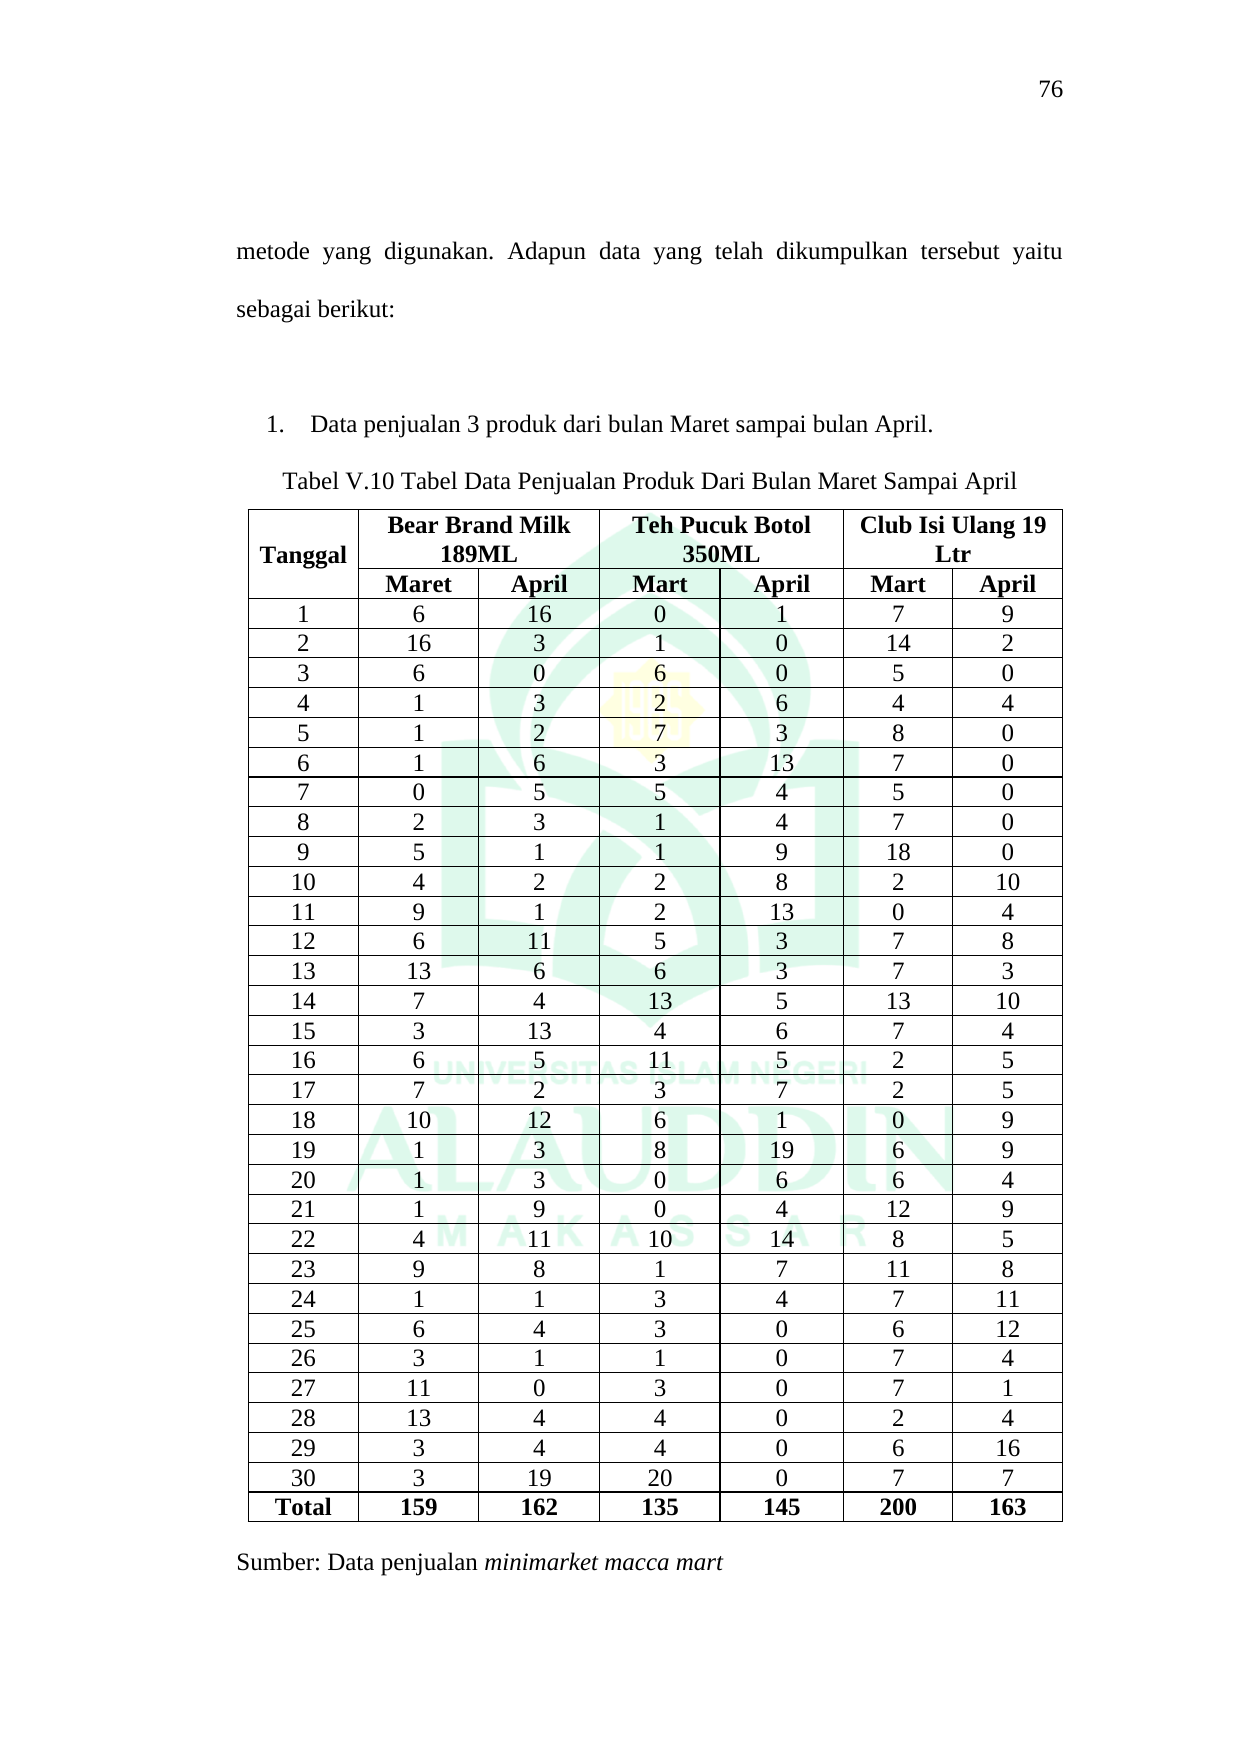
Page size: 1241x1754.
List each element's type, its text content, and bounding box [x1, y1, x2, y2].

table_cell 6 [359, 1314, 478, 1342]
table_cell 3 [359, 1016, 478, 1044]
table_cell Mart [600, 569, 719, 598]
table_cell 7 [249, 778, 358, 806]
table_cell 12 [953, 1314, 1062, 1342]
table_cell 28 [249, 1403, 358, 1432]
table_cell 11 [359, 1373, 478, 1402]
table_cell 6 [359, 1046, 478, 1074]
table_cell 9 [721, 837, 843, 866]
table_cell 1 [359, 1135, 478, 1164]
table_cell 4 [249, 688, 358, 717]
table_cell 3 [479, 807, 599, 836]
table_cell 4 [721, 1195, 843, 1223]
table_cell 0 [359, 778, 478, 806]
table_cell 1 [953, 1373, 1062, 1402]
table_cell 26 [249, 1344, 358, 1372]
table_cell 18 [249, 1105, 358, 1134]
table_cell 1 [600, 837, 719, 866]
table_cell 4 [953, 897, 1062, 925]
table_cell 12 [249, 926, 358, 955]
table_cell 24 [249, 1284, 358, 1313]
table_cell 2 [249, 629, 358, 657]
table_cell 135 [600, 1493, 719, 1521]
table_cell 159 [359, 1493, 478, 1521]
table_cell 5 [600, 778, 719, 806]
table_cell 3 [600, 748, 719, 776]
table_cell 5 [359, 837, 478, 866]
table_cell 29 [249, 1433, 358, 1462]
table_cell 0 [600, 1195, 719, 1223]
table_cell April [953, 569, 1062, 598]
table_cell 8 [844, 718, 952, 747]
table_cell 10 [249, 867, 358, 896]
table_cell 11 [479, 1224, 599, 1253]
table_cell 163 [953, 1493, 1062, 1521]
table_cell 0 [844, 897, 952, 925]
table_cell 7 [844, 956, 952, 985]
table_cell 2 [600, 867, 719, 896]
table_cell 2 [359, 807, 478, 836]
table_cell 3 [721, 956, 843, 985]
table_cell 0 [721, 1463, 843, 1491]
table_cell 7 [844, 807, 952, 836]
table_cell 14 [249, 986, 358, 1015]
table_cell 3 [359, 1463, 478, 1491]
table_cell 3 [600, 1284, 719, 1313]
table_cell 7 [844, 926, 952, 955]
table_cell 15 [249, 1016, 358, 1044]
table_cell 9 [953, 1195, 1062, 1223]
table_cell 12 [479, 1105, 599, 1134]
table_cell 5 [600, 926, 719, 955]
table_cell 16 [953, 1433, 1062, 1462]
table_cell 3 [479, 629, 599, 657]
table_cell 0 [721, 629, 843, 657]
table_cell 3 [359, 1344, 478, 1372]
table_cell 6 [844, 1135, 952, 1164]
table_cell 12 [844, 1195, 952, 1223]
table_cell 0 [721, 658, 843, 687]
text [236, 236, 1063, 322]
table_cell 7 [844, 1284, 952, 1313]
table_cell 2 [479, 718, 599, 747]
table_cell 10 [359, 1105, 478, 1134]
table_cell 1 [359, 1165, 478, 1193]
table_cell 6 [359, 926, 478, 955]
table_cell 5 [721, 986, 843, 1015]
table_cell 1 [359, 1284, 478, 1313]
table_cell 6 [479, 956, 599, 985]
table_cell 9 [249, 837, 358, 866]
table_cell 6 [600, 658, 719, 687]
table_cell 3 [600, 1314, 719, 1342]
table_header Bear Brand Milk 189ML [359, 510, 599, 568]
table_cell 7 [844, 1463, 952, 1491]
table_cell 3 [249, 658, 358, 687]
table_cell 13 [721, 897, 843, 925]
table_cell 21 [249, 1195, 358, 1223]
table_cell 1 [479, 1284, 599, 1313]
table_cell 3 [479, 1135, 599, 1164]
table_cell 20 [249, 1165, 358, 1193]
table_cell 1 [721, 599, 843, 627]
list Data penjualan 3 produk dari bulan Maret sampai bulan April. [266, 409, 1063, 437]
table_cell 6 [479, 748, 599, 776]
table_cell 6 [359, 599, 478, 627]
table_cell 13 [249, 956, 358, 985]
table_cell 23 [249, 1254, 358, 1283]
table_cell 1 [479, 897, 599, 925]
text Tabel V.10 Tabel Data Penjualan Produk Dari Bulan Maret Sampai April [236, 466, 1063, 495]
table_cell 9 [953, 1105, 1062, 1134]
table_cell 1 [249, 599, 358, 627]
table_cell 6 [721, 1165, 843, 1193]
table_cell 5 [953, 1224, 1062, 1253]
table_cell 5 [844, 658, 952, 687]
table_cell 5 [953, 1046, 1062, 1074]
table_cell 0 [721, 1314, 843, 1342]
table_cell 145 [721, 1493, 843, 1521]
table_header Teh Pucuk Botol 350ML [600, 510, 843, 568]
table_cell Mart [844, 569, 952, 598]
table_cell 0 [953, 718, 1062, 747]
table_cell 1 [479, 837, 599, 866]
table_cell 162 [479, 1493, 599, 1521]
table_cell 3 [721, 718, 843, 747]
table_cell 4 [721, 1284, 843, 1313]
table_cell 5 [953, 1075, 1062, 1104]
table_cell 19 [721, 1135, 843, 1164]
table_cell 8 [844, 1224, 952, 1253]
table_cell 9 [953, 599, 1062, 627]
table_cell 16 [249, 1046, 358, 1074]
table_cell 2 [844, 1046, 952, 1074]
table_cell 11 [600, 1046, 719, 1074]
table_cell 4 [479, 1314, 599, 1342]
table_cell 1 [600, 1254, 719, 1283]
table_cell 14 [844, 629, 952, 657]
table_cell 13 [721, 748, 843, 776]
table_cell 4 [953, 1403, 1062, 1432]
table_cell 2 [479, 867, 599, 896]
table_cell 3 [359, 1433, 478, 1462]
table_cell 10 [953, 986, 1062, 1015]
table_cell 0 [479, 658, 599, 687]
table_header Club Isi Ulang 19 Ltr [844, 510, 1062, 568]
table_cell 13 [844, 986, 952, 1015]
table_cell 4 [721, 807, 843, 836]
table_cell 7 [844, 599, 952, 627]
table_cell 6 [844, 1433, 952, 1462]
table_cell 6 [844, 1165, 952, 1193]
table_cell 0 [721, 1373, 843, 1402]
table_cell 16 [479, 599, 599, 627]
table_cell 17 [249, 1075, 358, 1104]
table_cell 0 [721, 1403, 843, 1432]
table_cell 1 [359, 688, 478, 717]
table_cell 13 [479, 1016, 599, 1044]
table_cell 3 [600, 1075, 719, 1104]
table_cell 7 [844, 1373, 952, 1402]
table_cell 7 [844, 1344, 952, 1372]
table_cell 5 [844, 778, 952, 806]
table_cell 13 [600, 986, 719, 1015]
table_cell 5 [721, 1046, 843, 1074]
table_cell 11 [249, 897, 358, 925]
table_cell 6 [249, 748, 358, 776]
table_cell 6 [844, 1314, 952, 1342]
table_cell 1 [359, 718, 478, 747]
table_cell 9 [359, 1254, 478, 1283]
table_cell 9 [359, 897, 478, 925]
table_cell 6 [721, 1016, 843, 1044]
table_cell 200 [844, 1493, 952, 1521]
table_cell 2 [600, 897, 719, 925]
table_cell 11 [479, 926, 599, 955]
table_cell 7 [844, 748, 952, 776]
table_cell 7 [600, 718, 719, 747]
table_cell 25 [249, 1314, 358, 1342]
table_cell 19 [249, 1135, 358, 1164]
table_cell 4 [600, 1016, 719, 1044]
table_cell 2 [953, 629, 1062, 657]
table_cell 11 [953, 1284, 1062, 1313]
table_cell 7 [844, 1016, 952, 1044]
table_cell 2 [600, 688, 719, 717]
table_cell 16 [359, 629, 478, 657]
table_cell Maret [359, 569, 478, 598]
table_cell 18 [844, 837, 952, 866]
table_cell 7 [359, 1075, 478, 1104]
table_cell 10 [600, 1224, 719, 1253]
table_cell 4 [600, 1433, 719, 1462]
table_cell 6 [600, 1105, 719, 1134]
table_cell 0 [953, 778, 1062, 806]
table_cell 0 [953, 837, 1062, 866]
table_cell 1 [479, 1344, 599, 1372]
table_header Tanggal [249, 510, 358, 598]
table_cell 4 [600, 1403, 719, 1432]
table_cell 3 [953, 956, 1062, 985]
table_cell 4 [953, 1016, 1062, 1044]
table_cell 4 [953, 1344, 1062, 1372]
table_cell 4 [953, 1165, 1062, 1193]
table_cell 13 [359, 1403, 478, 1432]
table_cell 2 [844, 1403, 952, 1432]
table_cell Total [249, 1493, 358, 1521]
table_cell 0 [721, 1344, 843, 1372]
table_cell 11 [844, 1254, 952, 1283]
table_cell 5 [479, 778, 599, 806]
table_cell 4 [844, 688, 952, 717]
table_cell 4 [359, 867, 478, 896]
table_cell 9 [479, 1195, 599, 1223]
table_cell 8 [479, 1254, 599, 1283]
table_cell 0 [844, 1105, 952, 1134]
table_cell 10 [953, 867, 1062, 896]
table_cell 3 [600, 1373, 719, 1402]
table_cell 5 [249, 718, 358, 747]
table_cell 3 [479, 1165, 599, 1193]
table_cell 1 [359, 1195, 478, 1223]
table_cell 4 [479, 986, 599, 1015]
table_cell 6 [600, 956, 719, 985]
table_cell 6 [721, 688, 843, 717]
list Sumber: Data penjualan minimarket macca mart [236, 1547, 1063, 1576]
table_cell 7 [359, 986, 478, 1015]
table_cell 0 [953, 748, 1062, 776]
table_cell 0 [721, 1433, 843, 1462]
table_cell 1 [600, 629, 719, 657]
table_cell 1 [600, 1344, 719, 1372]
table_cell 20 [600, 1463, 719, 1491]
table_cell 5 [479, 1046, 599, 1074]
table_cell 4 [479, 1403, 599, 1432]
table_cell 6 [359, 658, 478, 687]
table_cell 1 [359, 748, 478, 776]
table_cell 7 [721, 1254, 843, 1283]
table_cell 0 [953, 807, 1062, 836]
table_cell 8 [249, 807, 358, 836]
table_cell April [721, 569, 843, 598]
table_cell 8 [953, 1254, 1062, 1283]
table_cell 30 [249, 1463, 358, 1491]
table_cell 2 [844, 867, 952, 896]
table_cell 2 [844, 1075, 952, 1104]
table_cell 8 [953, 926, 1062, 955]
table_cell 0 [479, 1373, 599, 1402]
table_cell 4 [953, 688, 1062, 717]
table_cell April [479, 569, 599, 598]
table_cell 3 [479, 688, 599, 717]
table_cell 4 [359, 1224, 478, 1253]
table_cell 3 [721, 926, 843, 955]
table_cell 4 [479, 1433, 599, 1462]
table_cell 0 [600, 599, 719, 627]
table_cell 0 [953, 658, 1062, 687]
table_cell 27 [249, 1373, 358, 1402]
table_cell 14 [721, 1224, 843, 1253]
table_cell 8 [721, 867, 843, 896]
table_cell 9 [953, 1135, 1062, 1164]
table_cell 0 [600, 1165, 719, 1193]
table_cell 22 [249, 1224, 358, 1253]
table_cell 7 [953, 1463, 1062, 1491]
table_cell 1 [721, 1105, 843, 1134]
table_cell 13 [359, 956, 478, 985]
table_cell 2 [479, 1075, 599, 1104]
table_cell 1 [600, 807, 719, 836]
table_cell 4 [721, 778, 843, 806]
table_cell 19 [479, 1463, 599, 1491]
table_cell 7 [721, 1075, 843, 1104]
table_cell 8 [600, 1135, 719, 1164]
